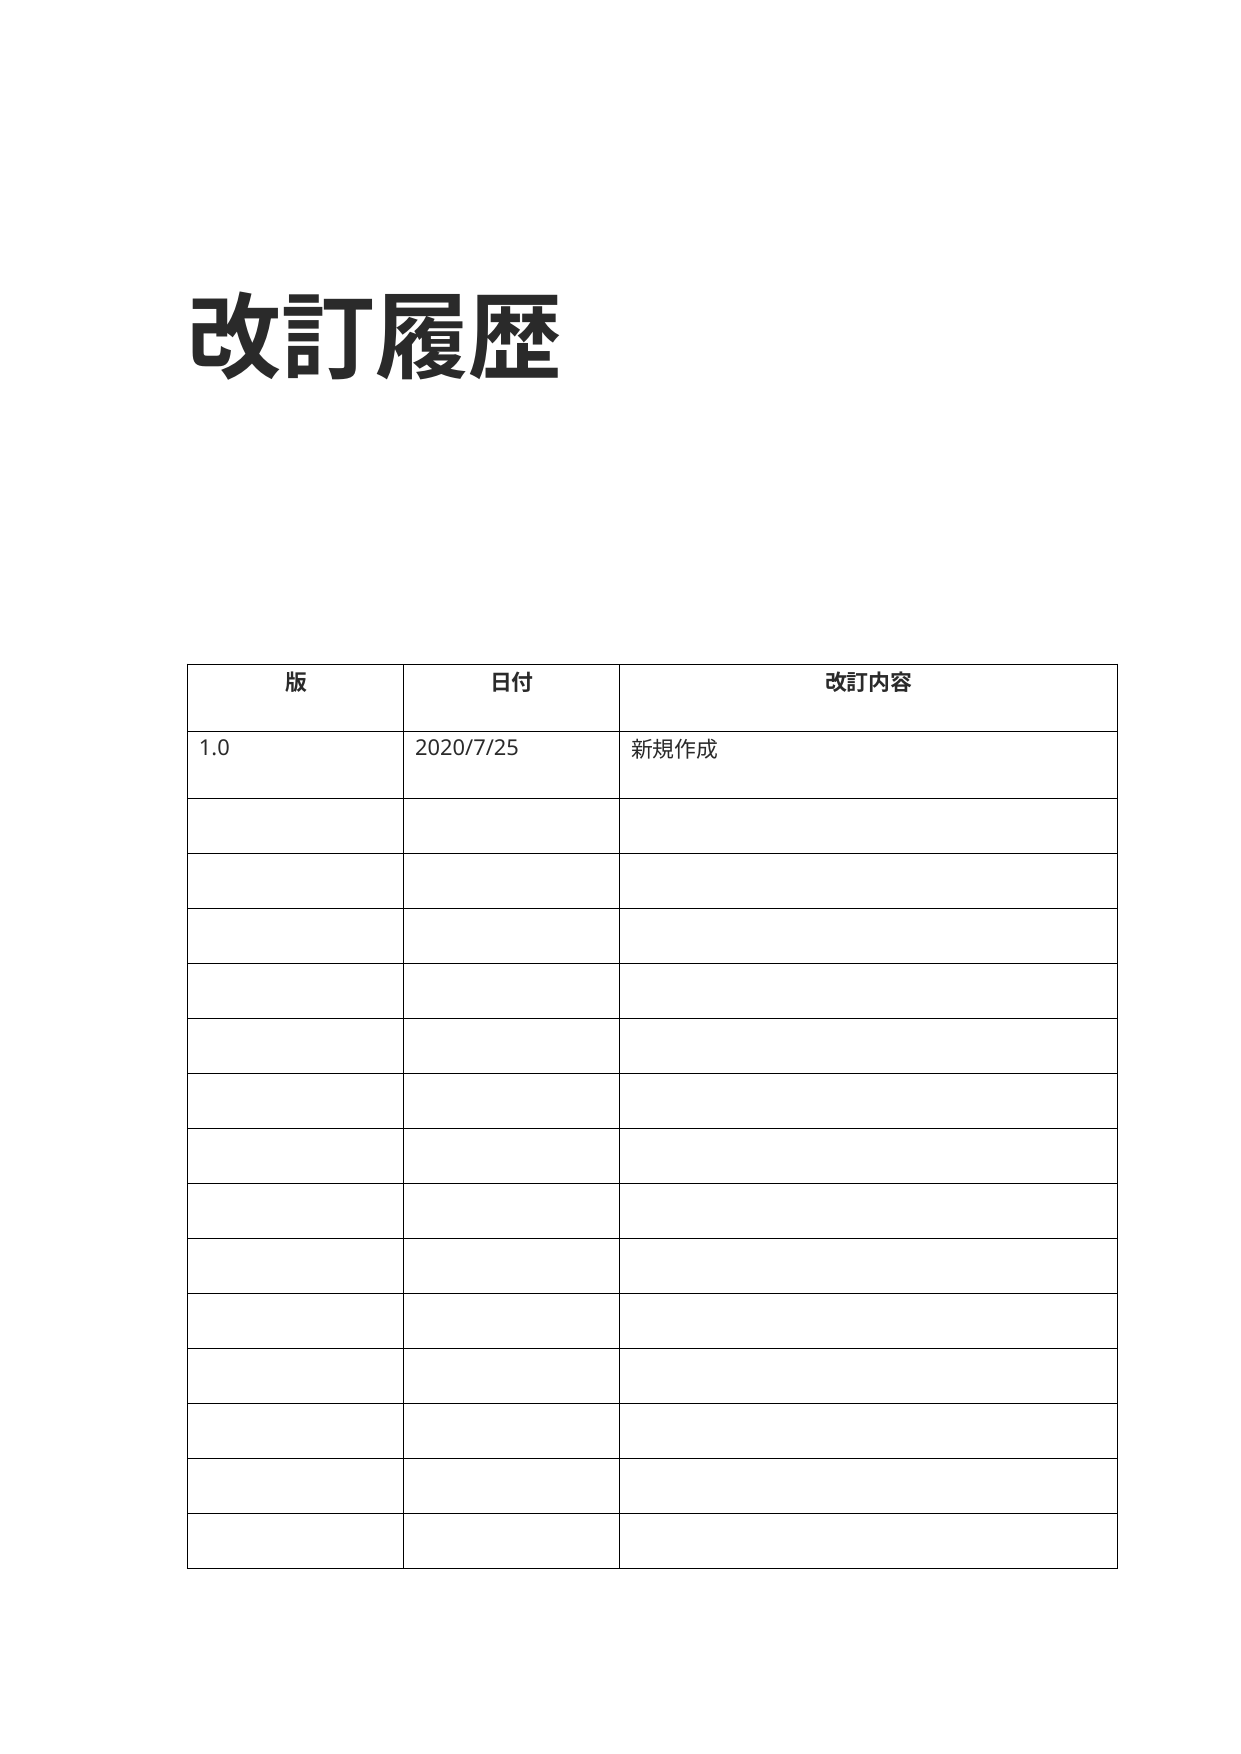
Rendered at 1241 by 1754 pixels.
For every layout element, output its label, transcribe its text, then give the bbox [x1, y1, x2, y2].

table_cell [188, 1459, 403, 1513]
table_cell [620, 1514, 1117, 1568]
table_cell [404, 909, 619, 963]
table_cell [404, 1239, 619, 1293]
table_header 日付 [404, 665, 619, 731]
table_cell 新規作成 [620, 732, 1117, 798]
table_cell [620, 1404, 1117, 1458]
table_cell [404, 1349, 619, 1403]
table_cell [620, 1074, 1117, 1128]
table_cell [188, 799, 403, 853]
table_cell [188, 1019, 403, 1073]
table_cell [188, 1514, 403, 1568]
table_cell [188, 1349, 403, 1403]
table_cell [404, 1129, 619, 1183]
table_cell [188, 1074, 403, 1128]
table_cell [404, 1404, 619, 1458]
table_cell [404, 964, 619, 1018]
table_cell [188, 909, 403, 963]
table_cell [620, 1349, 1117, 1403]
table_cell [620, 1019, 1117, 1073]
table_cell [620, 1129, 1117, 1183]
table_cell [188, 1129, 403, 1183]
subtitle 改訂履歴 [187, 262, 1053, 526]
table_cell [620, 1459, 1117, 1513]
table_cell [404, 1459, 619, 1513]
table_cell [188, 964, 403, 1018]
table_cell [404, 854, 619, 908]
table_cell [404, 1074, 619, 1128]
table_cell [404, 1184, 619, 1238]
table_header 版 [188, 665, 403, 731]
table_cell [620, 799, 1117, 853]
table_cell [404, 799, 619, 853]
table_header 改訂内容 [620, 665, 1117, 731]
table_cell 1.0 [188, 732, 403, 798]
table_cell [188, 1294, 403, 1348]
table_cell [620, 1184, 1117, 1238]
table_cell [404, 1019, 619, 1073]
table_cell [620, 964, 1117, 1018]
table_cell [620, 909, 1117, 963]
table_cell [188, 1239, 403, 1293]
table_cell [620, 1239, 1117, 1293]
table_cell [188, 1184, 403, 1238]
table_cell [620, 854, 1117, 908]
table_cell [188, 1404, 403, 1458]
table_cell [404, 1294, 619, 1348]
table_cell [404, 1514, 619, 1568]
table_cell [188, 854, 403, 908]
table_cell [620, 1294, 1117, 1348]
table_cell 2020/7/25 [404, 732, 619, 798]
